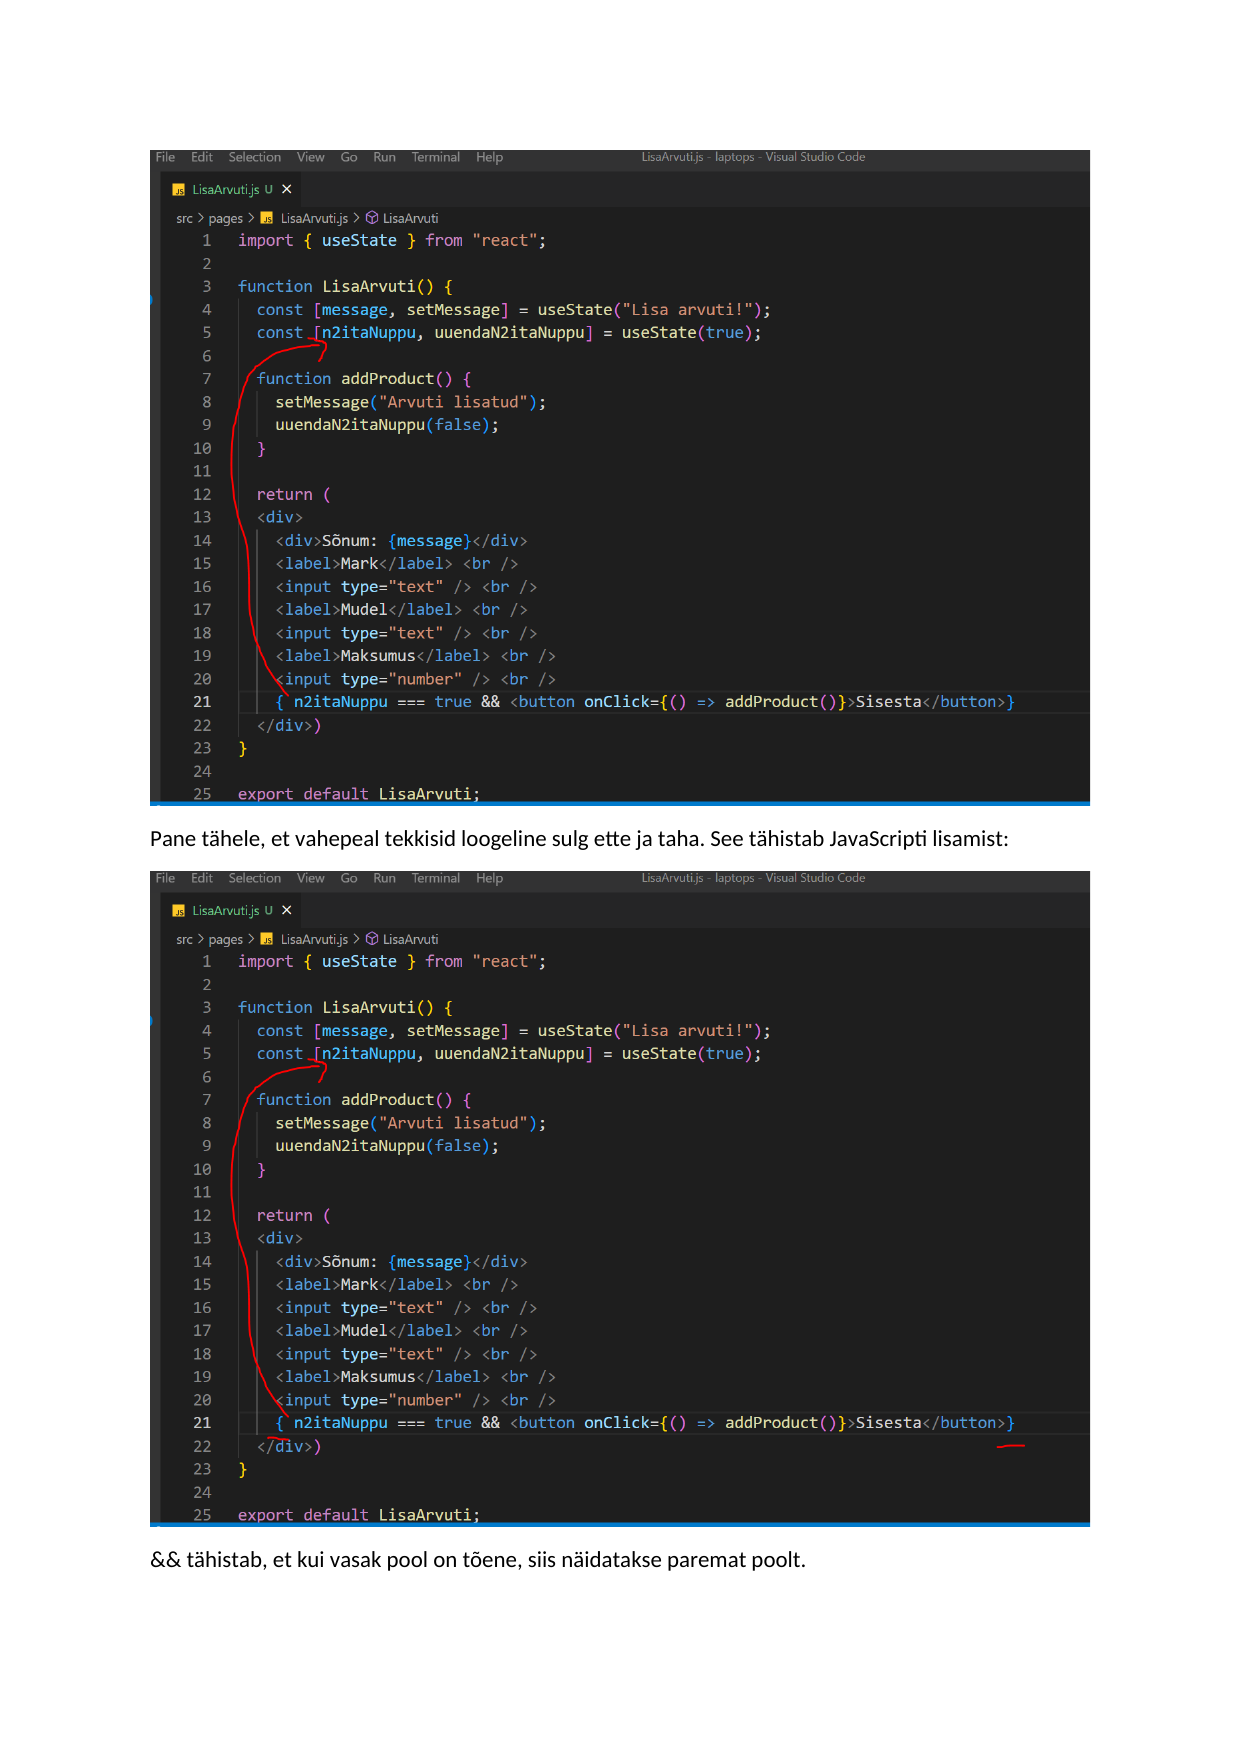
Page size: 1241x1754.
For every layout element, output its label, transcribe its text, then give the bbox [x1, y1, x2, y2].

picture [150, 871, 1091, 1527]
text && tähistab, et kui vasak pool on tõene, siis näidatakse paremat poolt. [150, 1545, 1090, 1573]
text Pane tähele, et vahepeal tekkisid loogeline sulg ette ja taha. See tähistab JavaScripti lisamist: [150, 824, 1090, 852]
picture [150, 150, 1091, 806]
